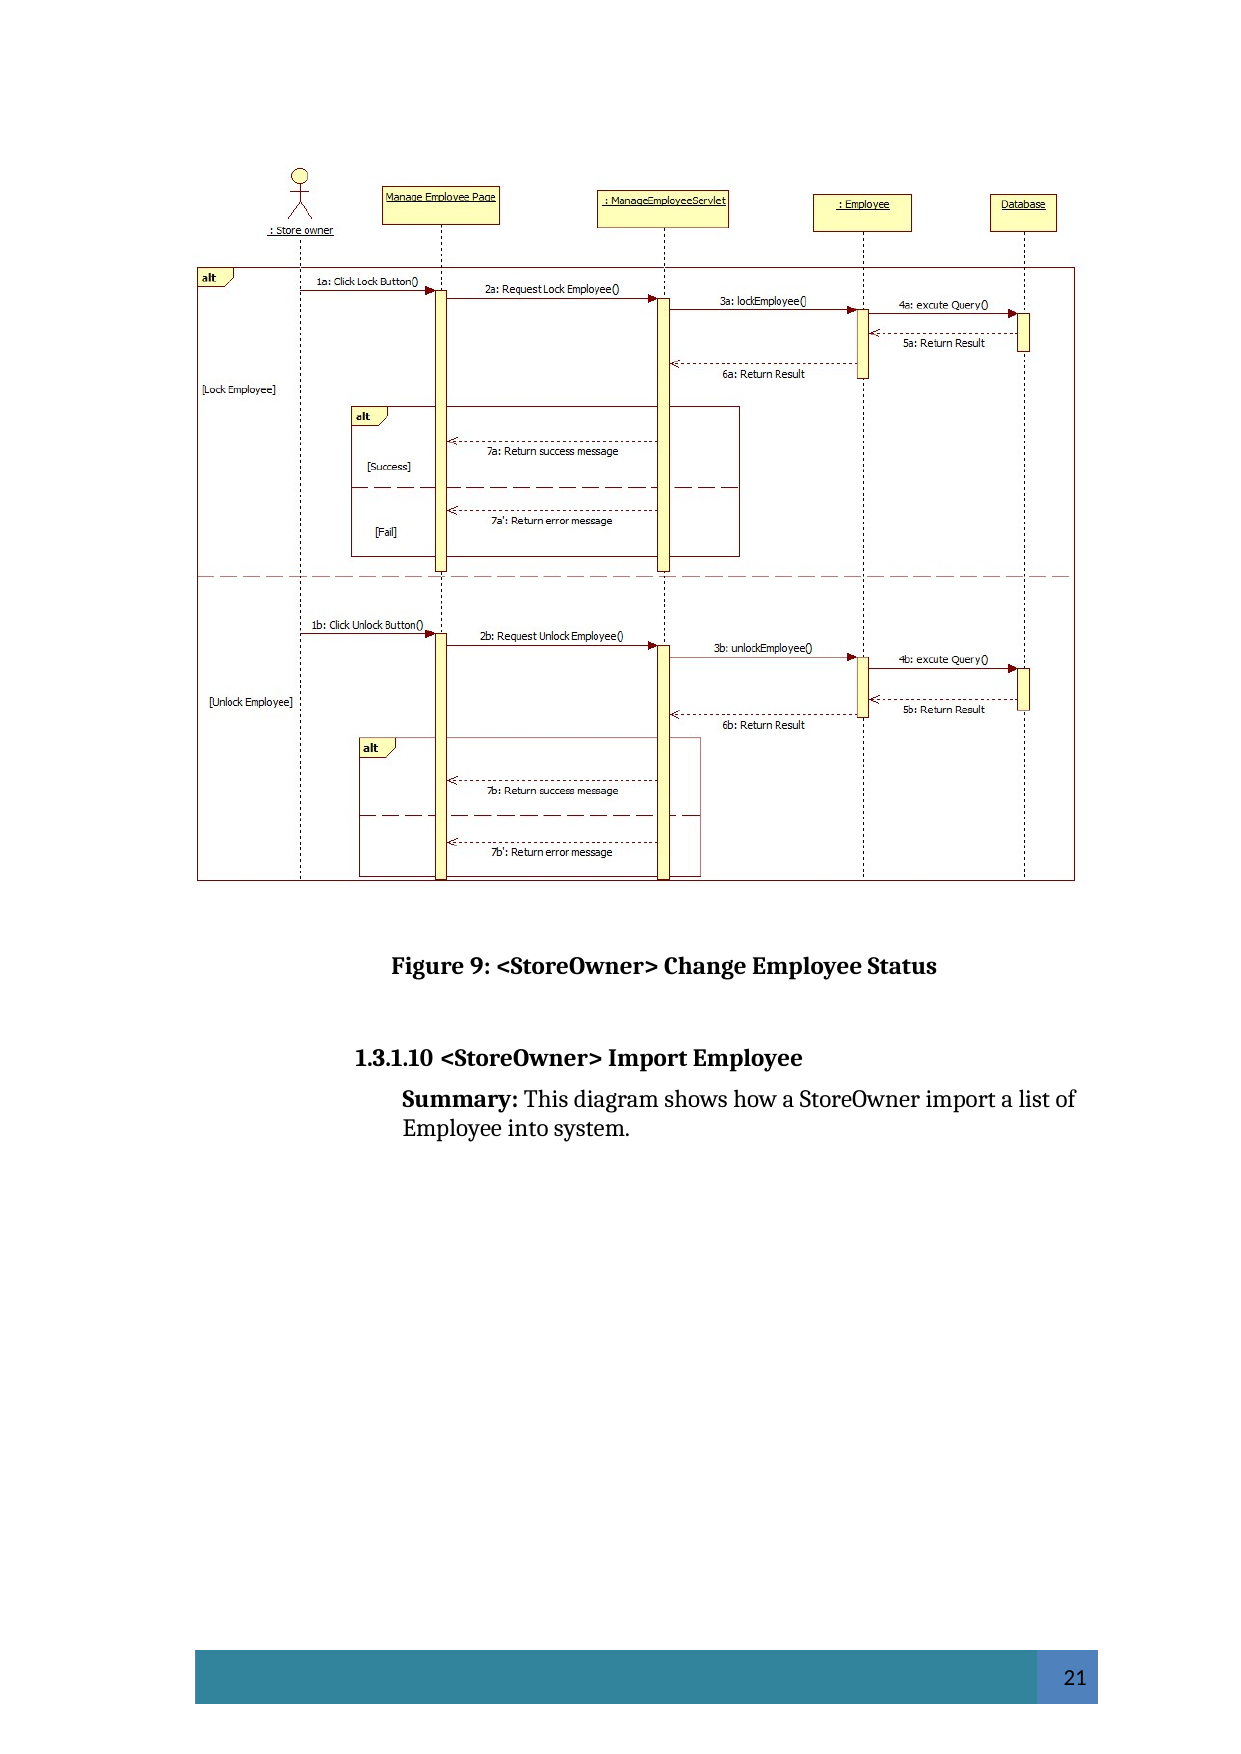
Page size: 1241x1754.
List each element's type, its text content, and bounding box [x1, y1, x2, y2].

text Summary: This diagram shows how a StoreOwner import a list of Employee into system. [402, 1085, 1151, 1143]
subtitle <StoreOwner> Import Employee [355, 1044, 1151, 1073]
picture [177, 147, 1093, 899]
